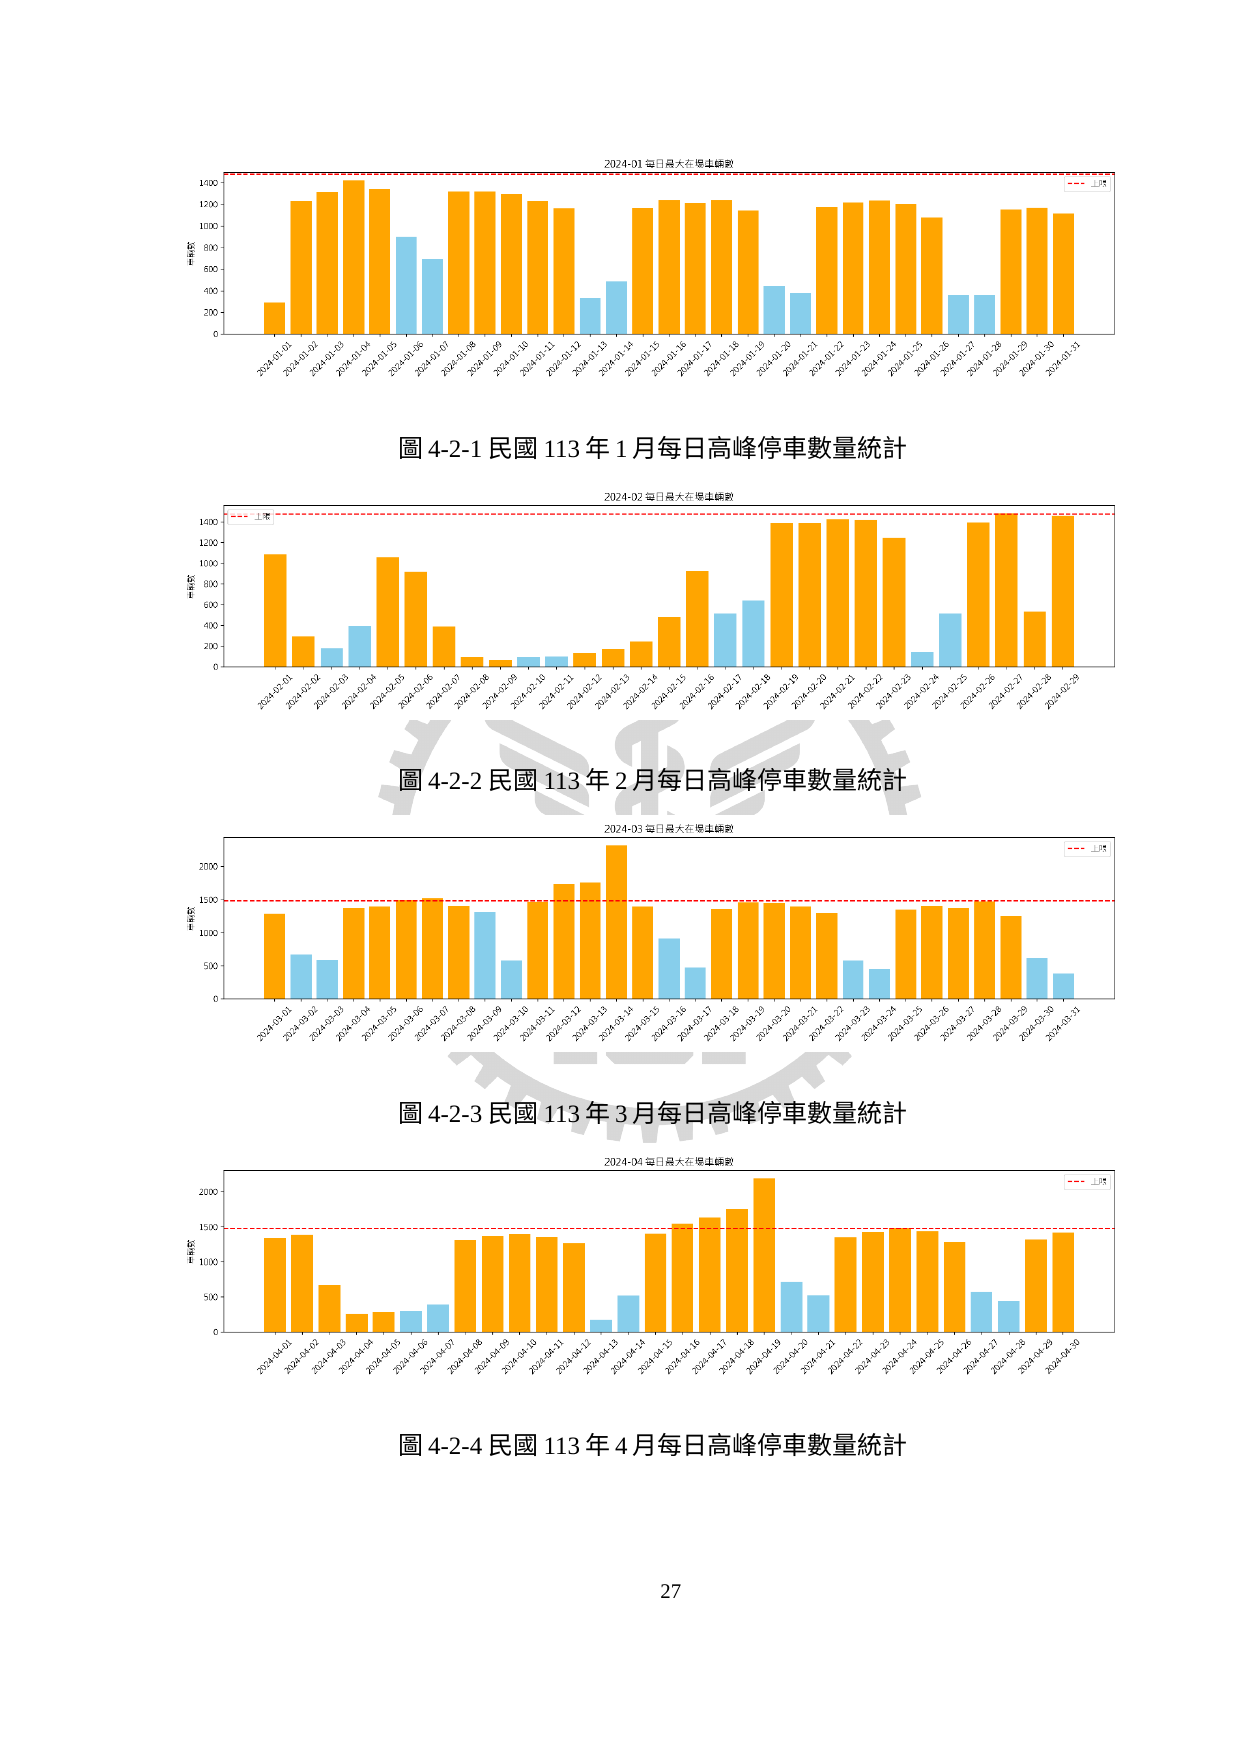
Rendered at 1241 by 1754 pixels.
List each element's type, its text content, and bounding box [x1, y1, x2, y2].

text 圖4-2-2 民國113年2月每日高峰停車數量統計 [187, 760, 1097, 797]
picture [177, 150, 1123, 387]
text 圖4-2-1 民國113年1月每日高峰停車數量統計 [187, 427, 1097, 465]
text 圖4-2-3 民國113年3月每日高峰停車數量統計 [187, 1092, 1097, 1130]
text 圖4-2-4 民國113年4月每日高峰停車數量統計 [187, 1425, 1097, 1462]
picture [177, 815, 1123, 1052]
picture [177, 483, 1123, 720]
picture [177, 1148, 1123, 1385]
